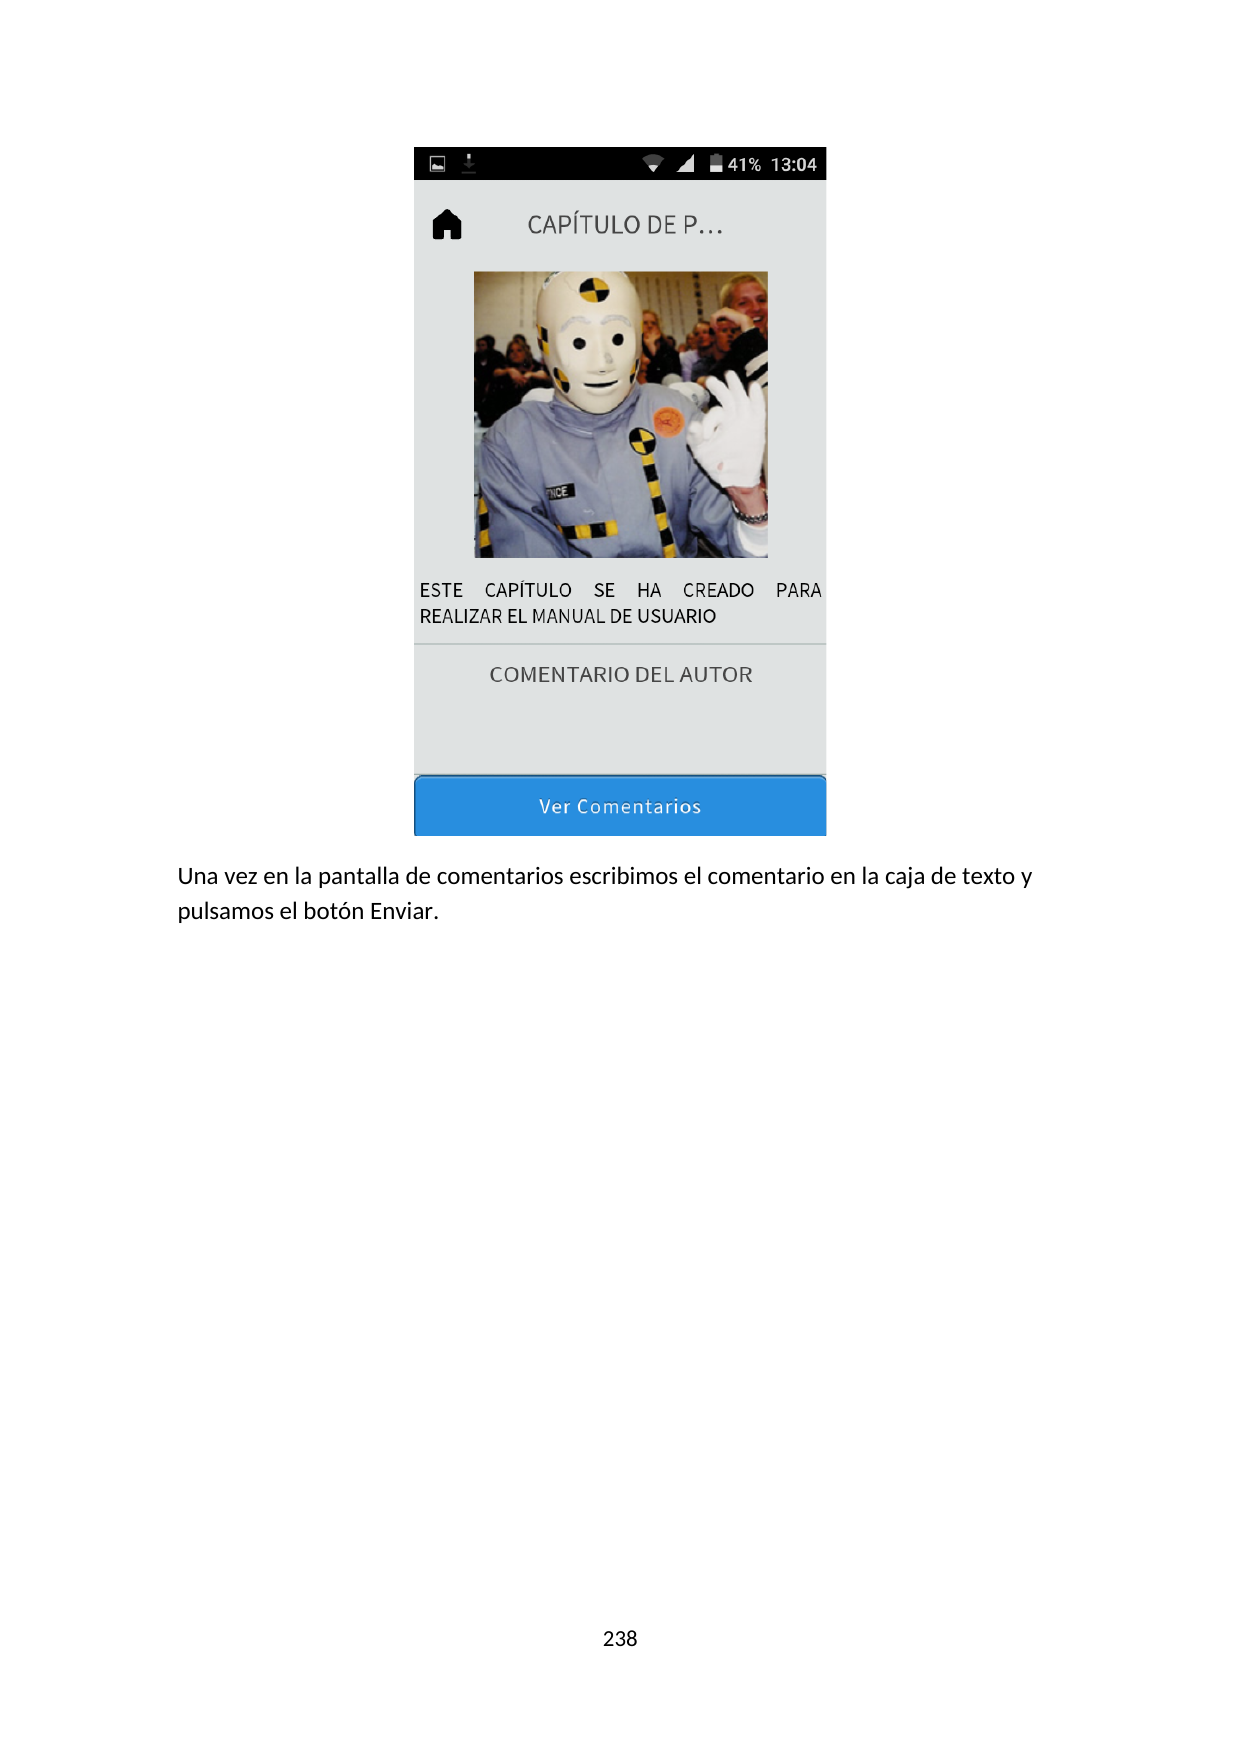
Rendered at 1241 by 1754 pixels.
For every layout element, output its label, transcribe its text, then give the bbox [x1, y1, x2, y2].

picture [414, 147, 827, 836]
text Una vez en la pantalla de comentarios escribimos el comentario en la caja de texto y pulsamos el botón Enviar. [177, 860, 1063, 926]
